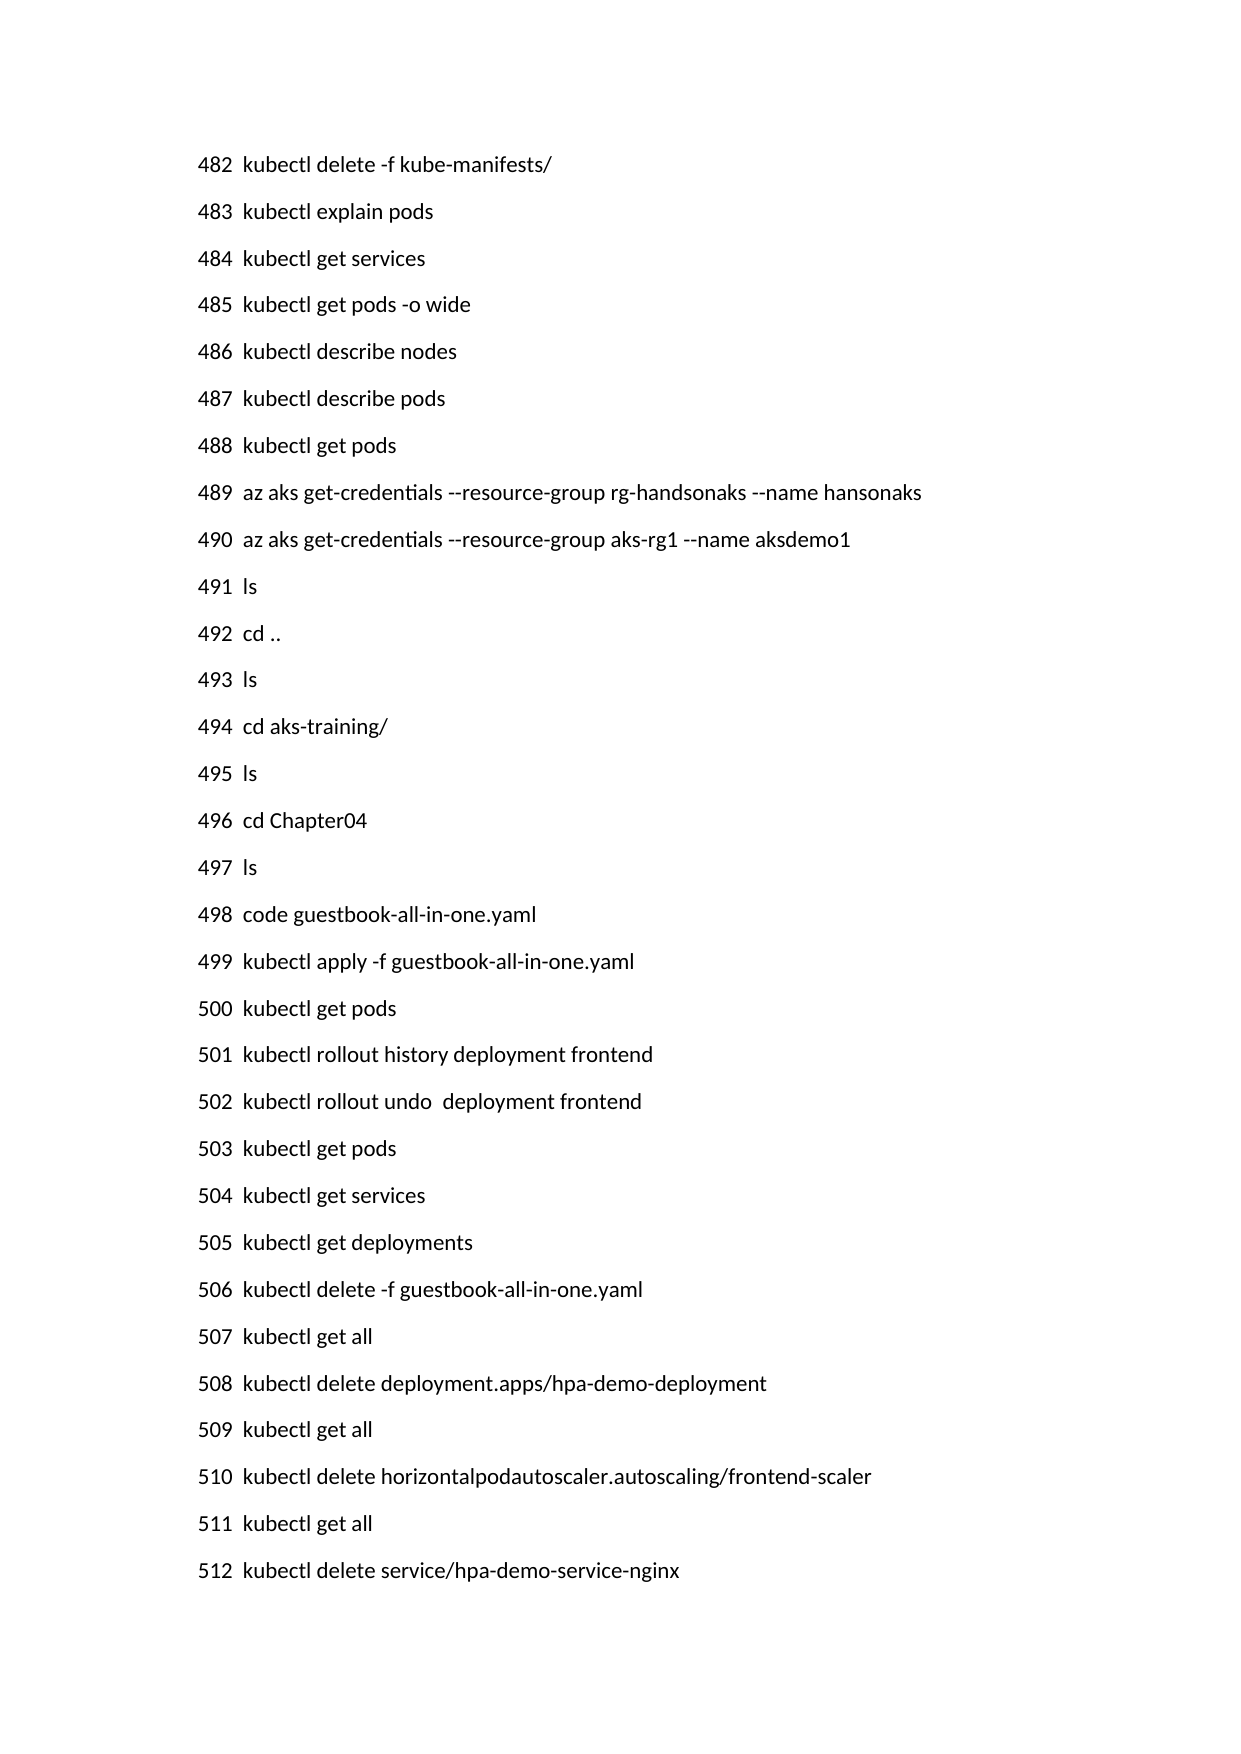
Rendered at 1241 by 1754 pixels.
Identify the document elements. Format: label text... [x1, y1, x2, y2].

text 495 ls [187, 759, 1090, 787]
text 484 kubectl get services [187, 244, 1090, 272]
text 486 kubectl describe nodes [187, 337, 1090, 366]
text 490 az aks get-credentials --resource-group aks-rg1 --name aksdemo1 [187, 525, 1090, 553]
text 506 kubectl delete -f guestbook-all-in-one.yaml [187, 1275, 1090, 1303]
text 501 kubectl rollout history deployment frontend [187, 1041, 1090, 1069]
text 510 kubectl delete horizontalpodautoscaler.autoscaling/frontend-scaler [187, 1462, 1090, 1491]
text 485 kubectl get pods -o wide [187, 291, 1090, 319]
text 491 ls [187, 572, 1090, 600]
text 504 kubectl get services [187, 1181, 1090, 1209]
text 492 cd .. [187, 619, 1090, 647]
text 497 ls [187, 853, 1090, 881]
text 487 kubectl describe pods [187, 384, 1090, 412]
text 498 code guestbook-all-in-one.yaml [187, 900, 1090, 928]
text 496 cd Chapter04 [187, 806, 1090, 834]
text 499 kubectl apply -f guestbook-all-in-one.yaml [187, 947, 1090, 975]
text 482 kubectl delete -f kube-manifests/ [187, 150, 1090, 178]
text 488 kubectl get pods [187, 431, 1090, 459]
text 483 kubectl explain pods [187, 197, 1090, 225]
text 511 kubectl get all [187, 1509, 1090, 1537]
text 509 kubectl get all [187, 1416, 1090, 1444]
text 507 kubectl get all [187, 1322, 1090, 1350]
text 493 ls [187, 666, 1090, 694]
text 505 kubectl get deployments [187, 1228, 1090, 1256]
text 502 kubectl rollout undo deployment frontend [187, 1087, 1090, 1116]
text 489 az aks get-credentials --resource-group rg-handsonaks --name hansonaks [187, 478, 1090, 506]
text 500 kubectl get pods [187, 994, 1090, 1022]
text 508 kubectl delete deployment.apps/hpa-demo-deployment [187, 1369, 1090, 1397]
text 494 cd aks-training/ [187, 712, 1090, 741]
text 512 kubectl delete service/hpa-demo-service-nginx [187, 1556, 1090, 1584]
text 503 kubectl get pods [187, 1134, 1090, 1162]
